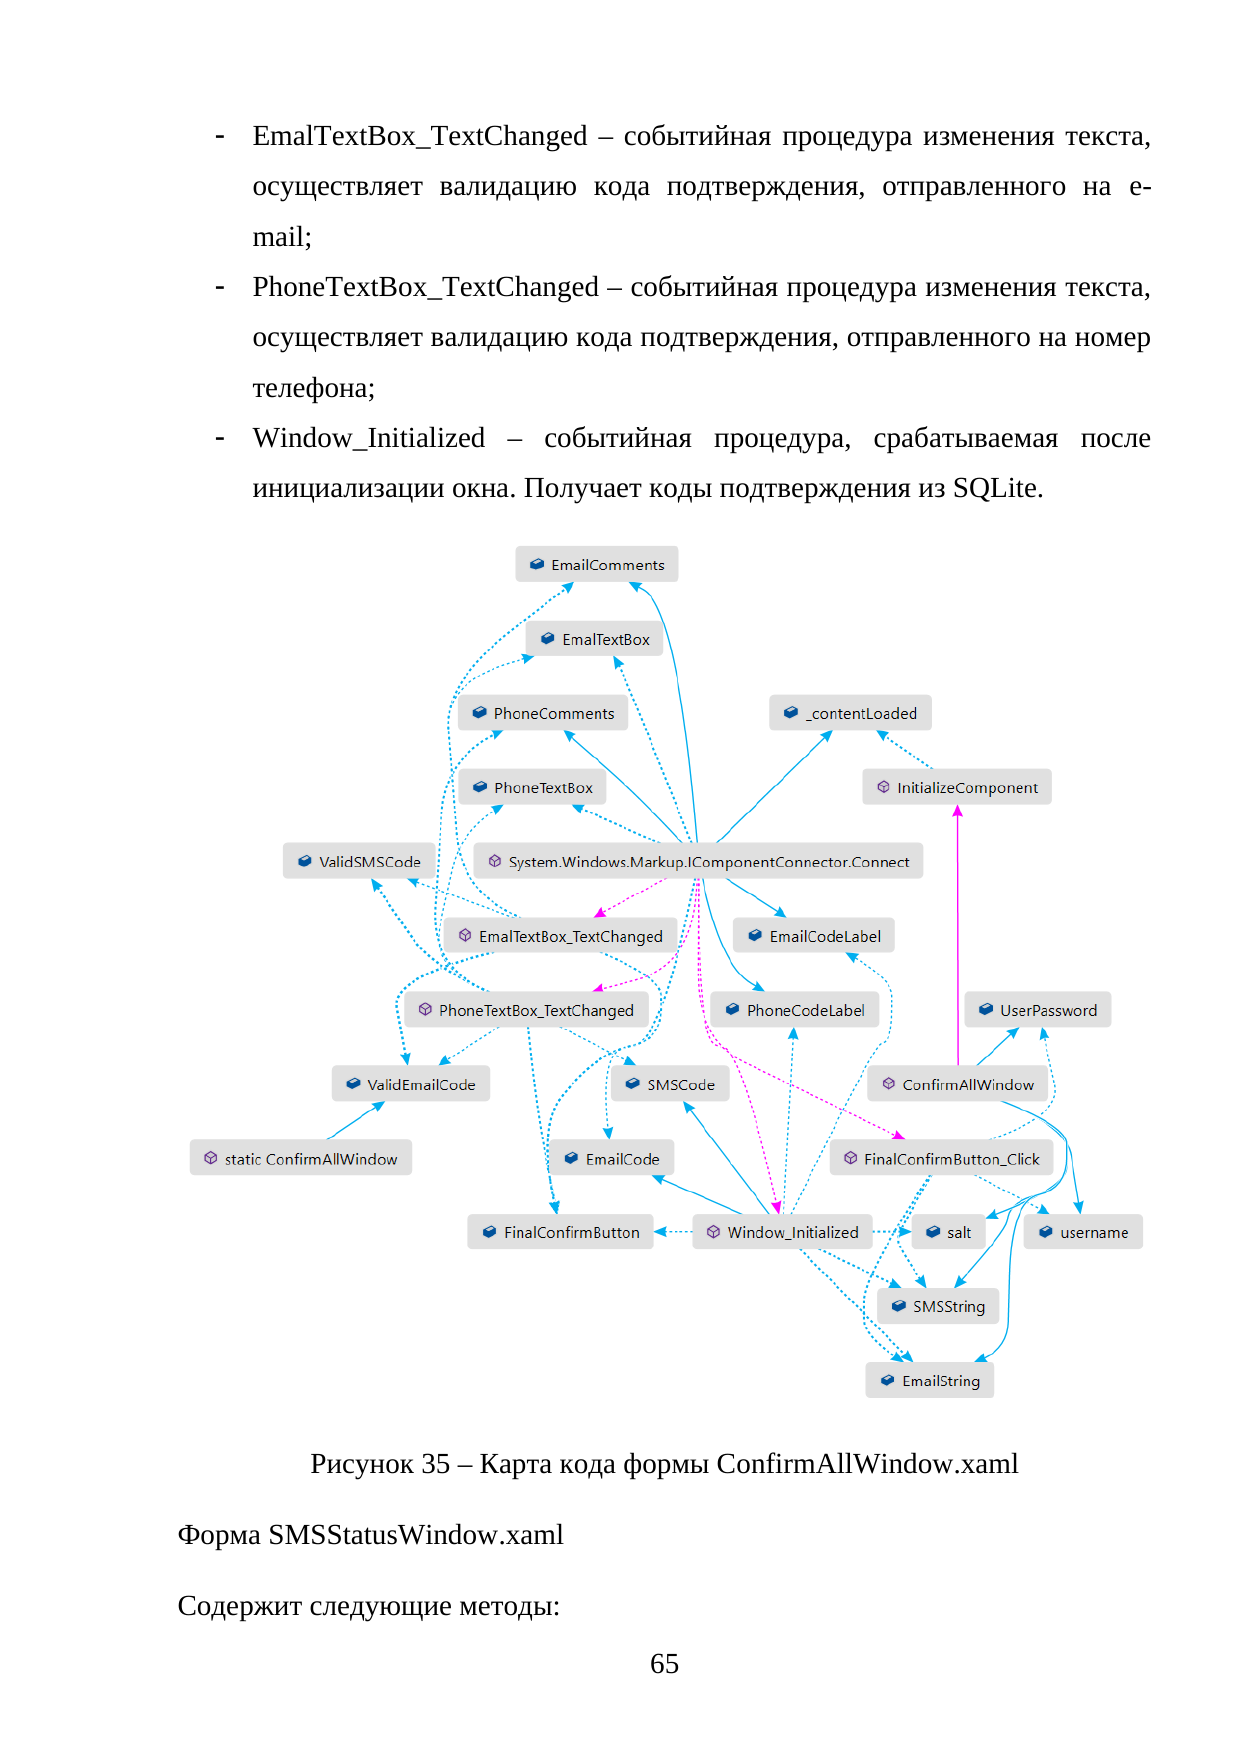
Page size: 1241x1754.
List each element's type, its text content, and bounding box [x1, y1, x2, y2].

picture [177, 541, 1152, 1409]
text Форма SMSStatusWindow.xaml [177, 1517, 1152, 1551]
list PhoneTextBox_TextChanged – событийная процедура изменения текста, осуществляет валидацию кода подтверждения, отправленного на номер телефона; [215, 269, 1152, 403]
text Рисунок 35 – Карта кода формы СonfirmAllWindow.xaml [177, 1446, 1152, 1479]
list EmalTextBox_TextChanged – событийная процедура изменения текста, осуществляет валидацию кода подтверждения, отправленного на e-mail; [215, 118, 1152, 252]
list Window_Initialized – событийная процедура, срабатываемая после инициализации окна. Получает коды подтверждения из SQLite. [215, 420, 1152, 504]
text Содержит следующие методы: [177, 1588, 1152, 1622]
